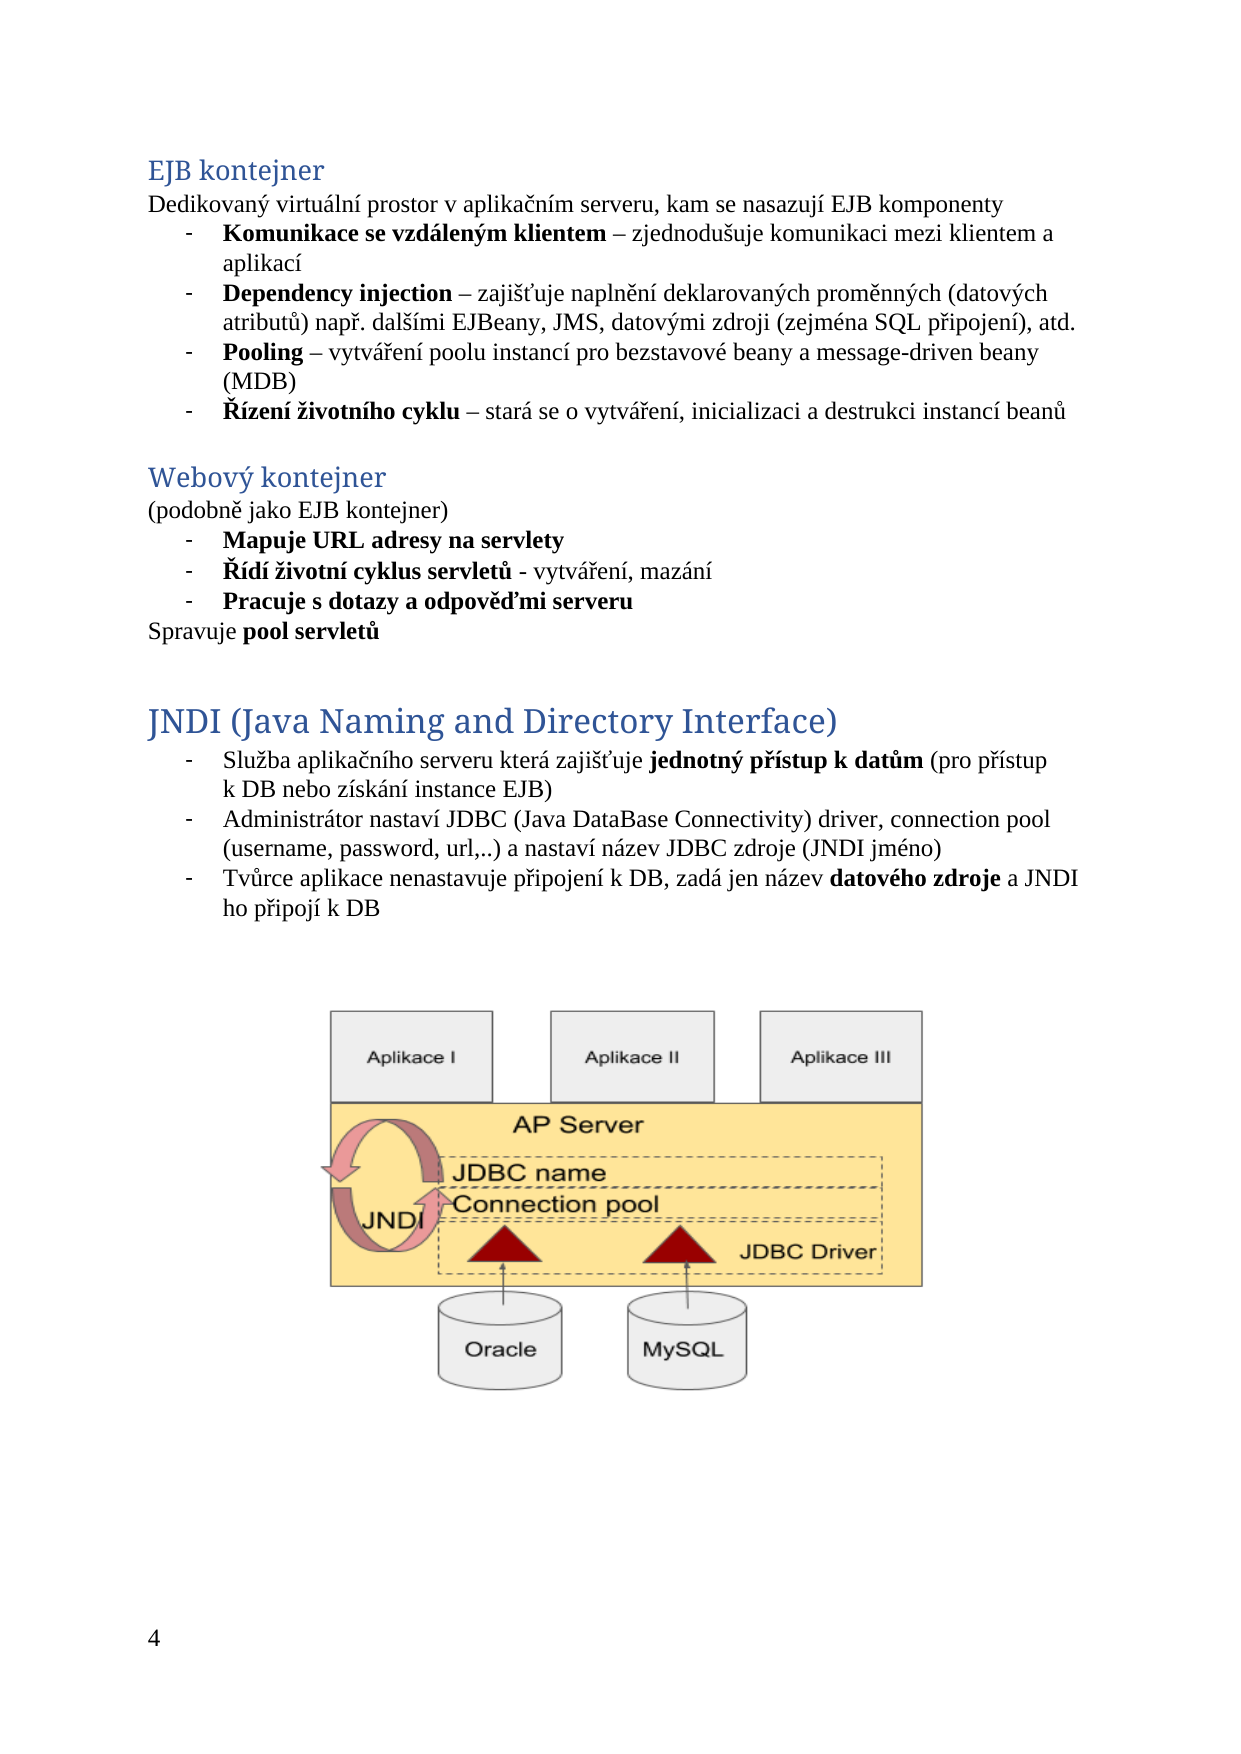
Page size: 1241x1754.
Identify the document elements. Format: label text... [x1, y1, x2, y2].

subtitle Webový kontejner [148, 459, 1093, 496]
list Dependency injection – zajišťuje naplnění deklarovaných proměnných (datových atributů) např. dalšími EJBeany, JMS, datovými zdroji (zejména SQL připojení), atd. [185, 277, 1093, 336]
picture [292, 983, 960, 1409]
list Komunikace se vzdáleným klientem – zjednodušuje komunikaci mezi klientem a aplikací [185, 217, 1093, 277]
text (podobně jako EJB kontejner) [148, 496, 1093, 524]
list Pooling – vytváření poolu instancí pro bezstavové beany a message-driven beany (MDB) [185, 336, 1093, 395]
list Administrátor nastaví JDBC (Java DataBase Connectivity) driver, connection pool (username, password, url,..) a nastaví název JDBC zdroje (JNDI jméno) [185, 803, 1093, 862]
text Dedikovaný virtuální prostor v aplikačním serveru, kam se nasazují EJB komponenty [148, 189, 1093, 217]
subtitle JNDI (Java Naming and Directory Interface) [148, 698, 1093, 744]
subtitle EJB kontejner [148, 152, 1093, 189]
list Služba aplikačního serveru která zajišťuje jednotný přístup k datům (pro přístup k DB nebo získání instance EJB) [185, 744, 1093, 803]
list Řídí životní cyklus servletů - vytváření, mazání [185, 555, 1093, 585]
list Mapuje URL adresy na servlety [185, 524, 1093, 555]
text Spravuje pool servletů [148, 616, 1093, 644]
list Pracuje s dotazy a odpověďmi serveru [185, 585, 1093, 616]
list Tvůrce aplikace nenastavuje připojení k DB, zadá jen název datového zdroje a JNDI ho připojí k DB [185, 862, 1093, 922]
list Řízení životního cyklu – stará se o vytváření, inicializaci a destrukci instancí beanů [185, 395, 1093, 426]
